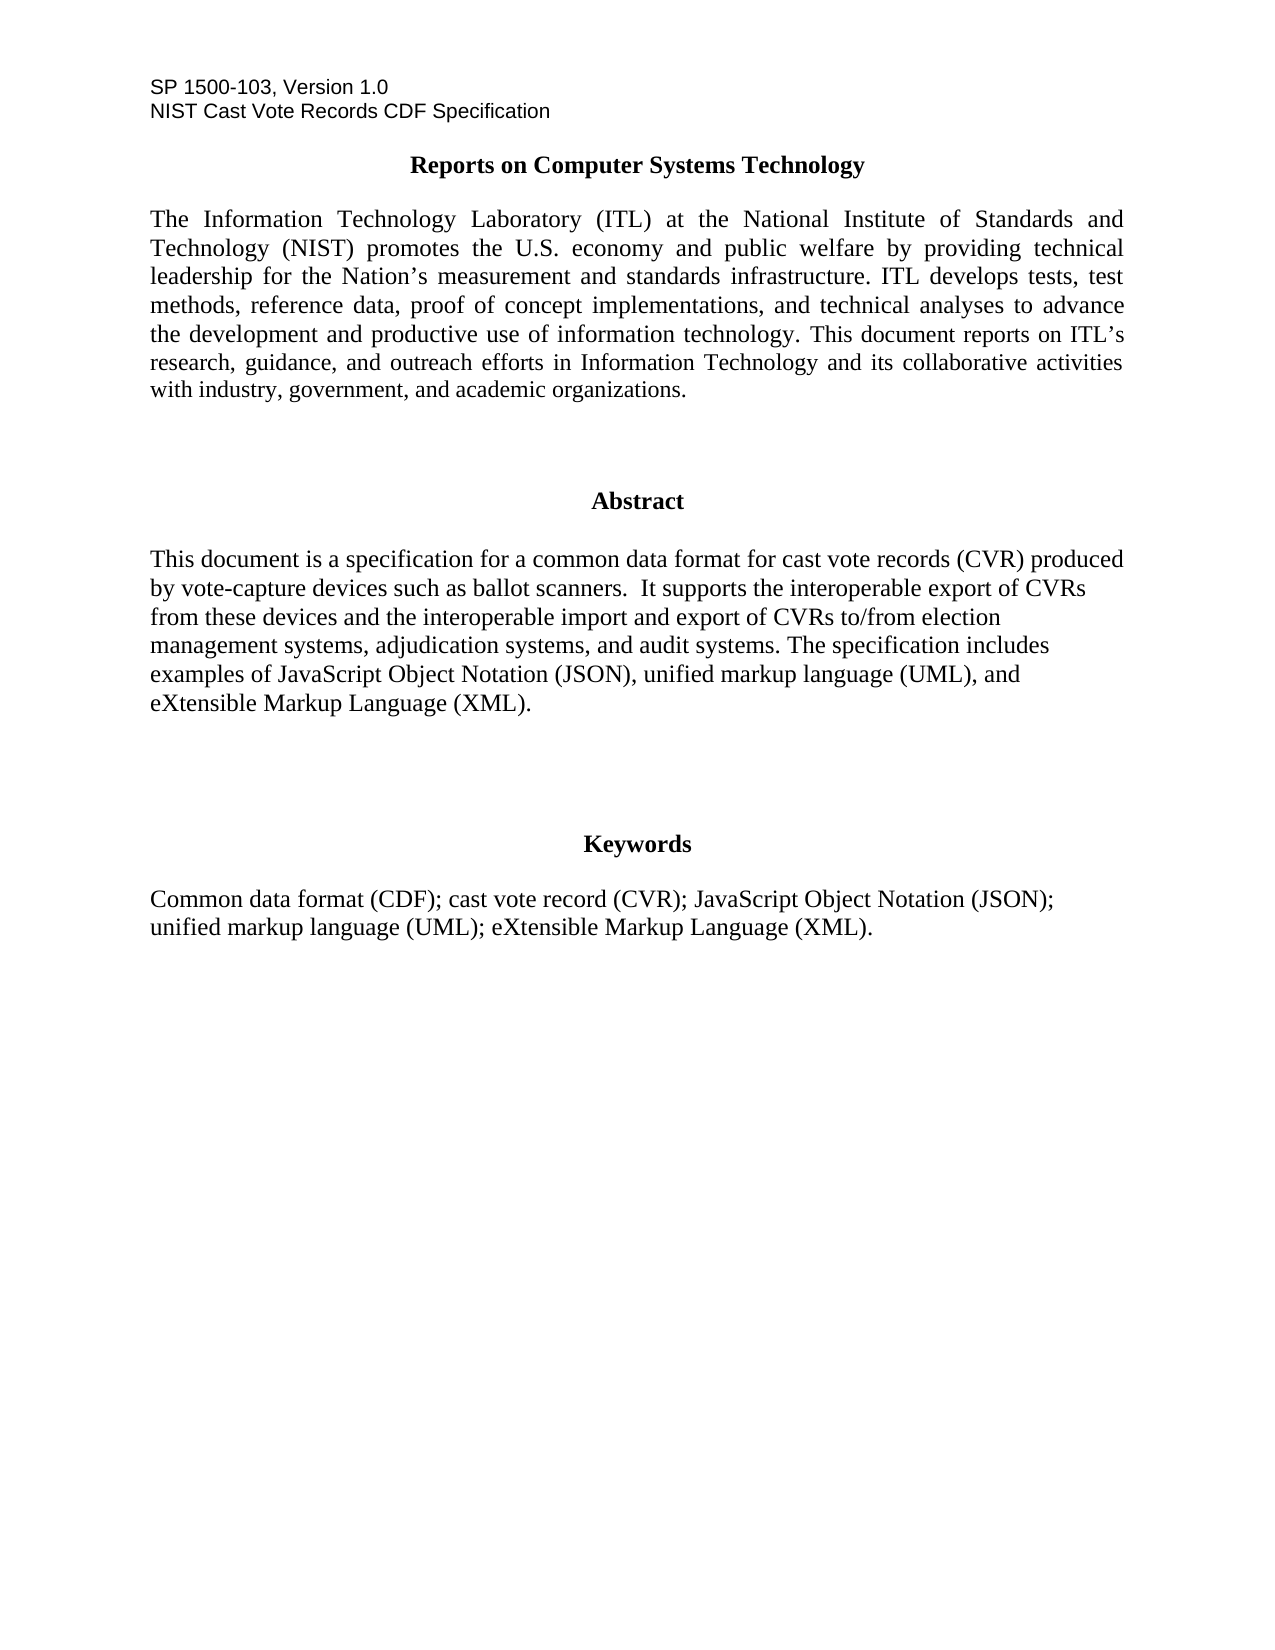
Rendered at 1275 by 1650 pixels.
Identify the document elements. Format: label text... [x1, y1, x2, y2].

text Common data format (CDF); cast vote record (CVR); JavaScript Object Notation (JSON); unified markup language (UML); eXtensible Markup Language (XML). [150, 884, 1125, 941]
text Keywords [150, 832, 1125, 858]
text This document is a specification for a common data format for cast vote records (CVR) produced by vote-capture devices such as ballot scanners. It supports the interoperable export of CVRs from these devices and the interoperable import and export of CVRs to/from election management systems, adjudication systems, and audit systems. The specification includes examples of JavaScript Object Notation (JSON), unified markup language (UML), and eXtensible Markup Language (XML). [150, 544, 1125, 717]
text Reports on Computer Systems Technology [150, 150, 1125, 179]
text The Information Technology Laboratory (ITL) at the National Institute of Standards and Technology (NIST) promotes the U.S. economy and public welfare by providing technical leadership for the Nation’s measurement and standards infrastructure. ITL develops tests, test methods, reference data, proof of concept implementations, and technical analyses to advance the development and productive use of information technology. This document reports on ITL’s research, guidance, and outreach efforts in Information Technology and its collaborative activities with industry, government, and academic organizations. [150, 204, 1125, 403]
text Abstract [150, 489, 1125, 515]
